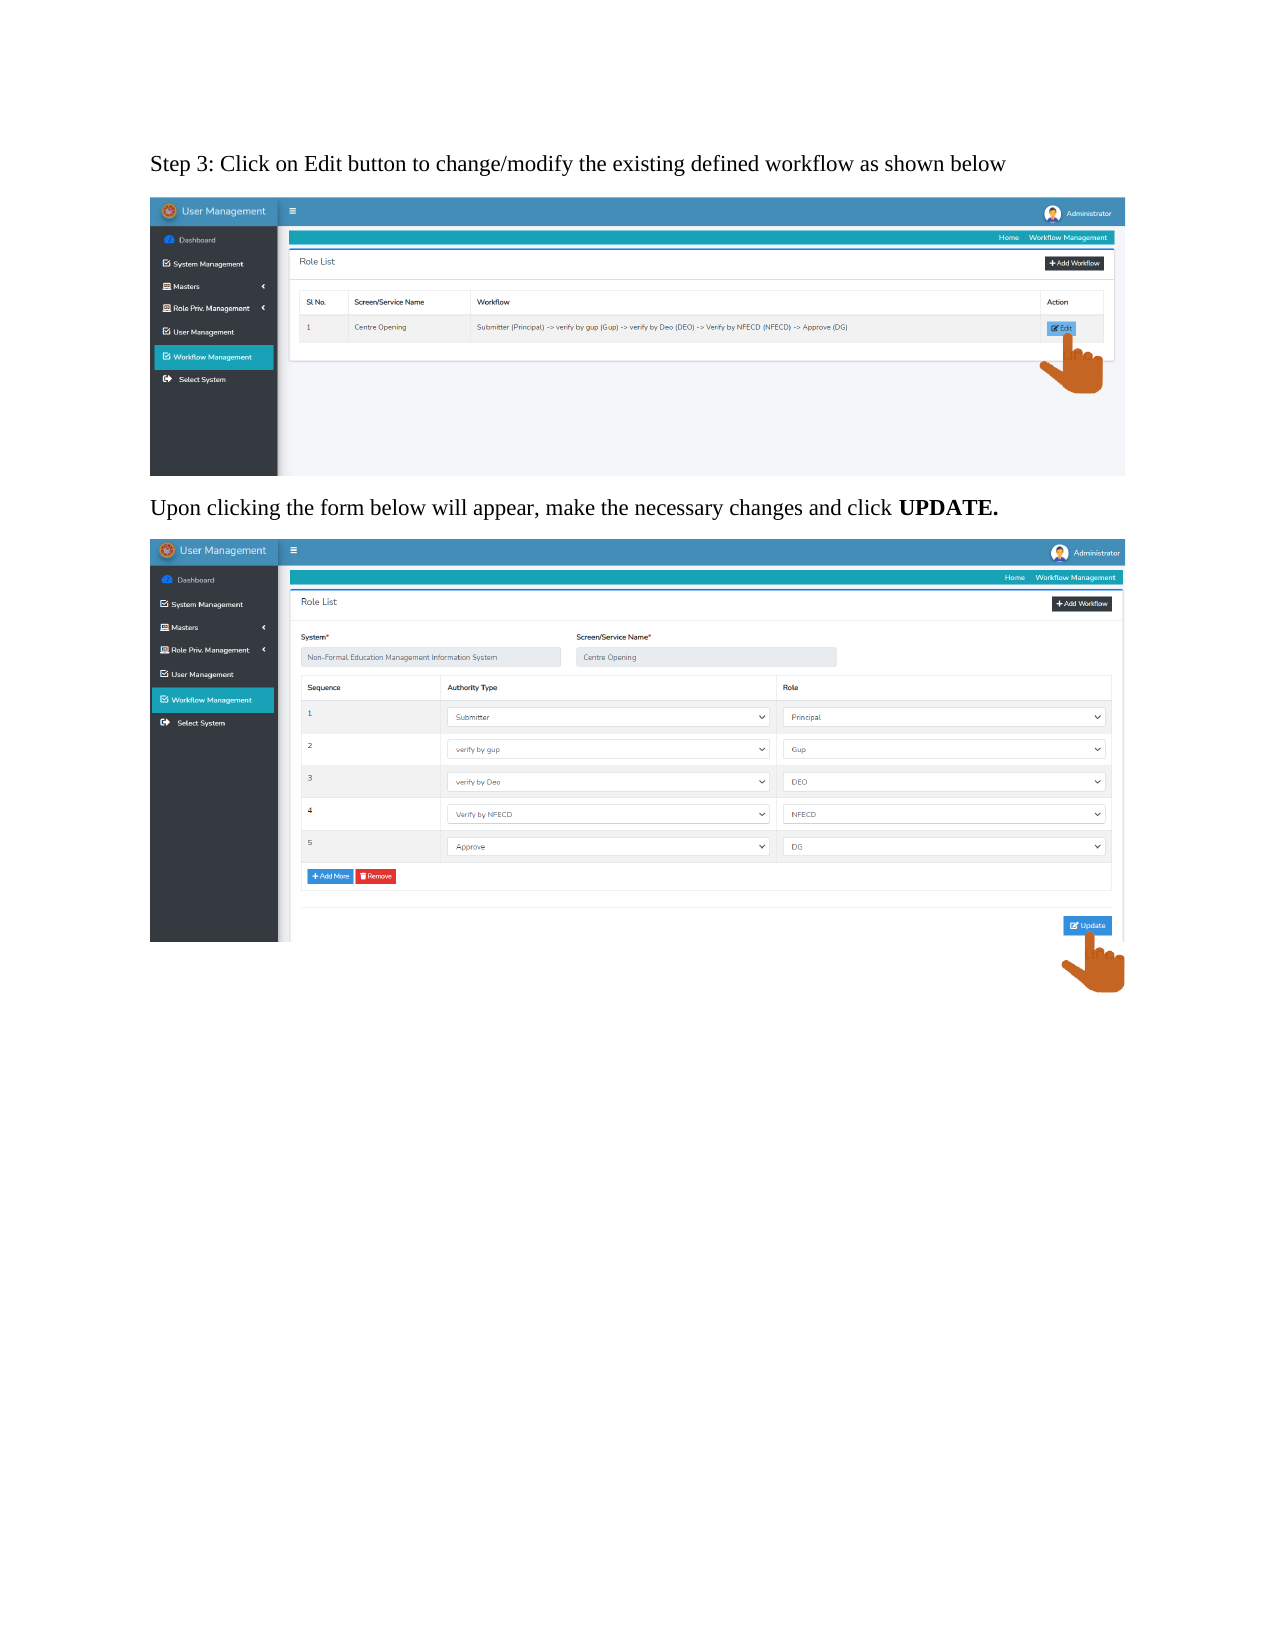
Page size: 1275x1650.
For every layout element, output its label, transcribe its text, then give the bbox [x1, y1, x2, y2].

text Upon clicking the form below will appear, make the necessary changes and click UPDATE. [150, 494, 1125, 521]
picture [150, 539, 1125, 942]
text Step 3: Click on Edit button to change/modify the existing defined workflow as shown below [150, 150, 1125, 176]
picture [150, 195, 1125, 476]
